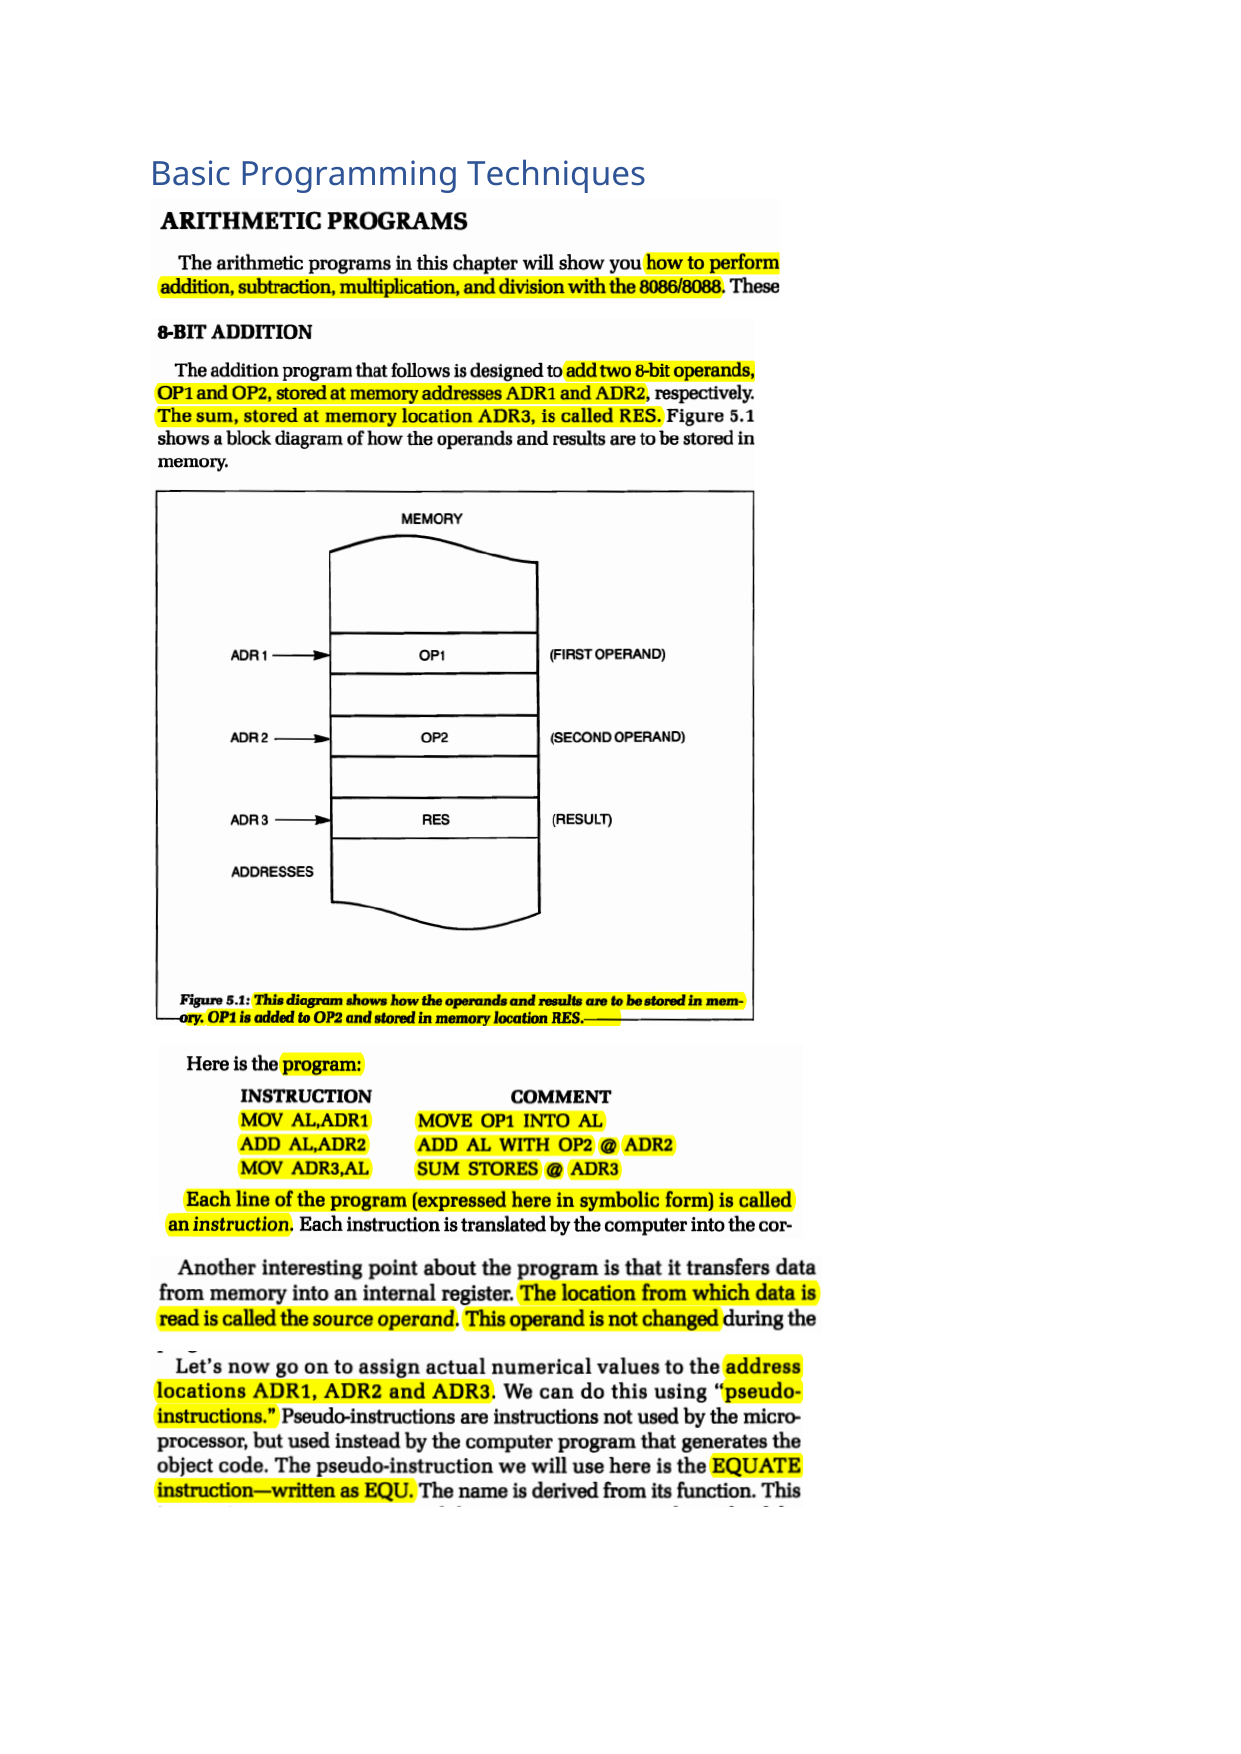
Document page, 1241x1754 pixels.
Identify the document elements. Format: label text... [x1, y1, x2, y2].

picture [150, 318, 755, 1026]
picture [150, 1044, 804, 1238]
picture [150, 1351, 804, 1507]
picture [150, 1256, 822, 1333]
picture [150, 198, 780, 301]
subtitle Basic Programming Techniques [150, 150, 1090, 195]
